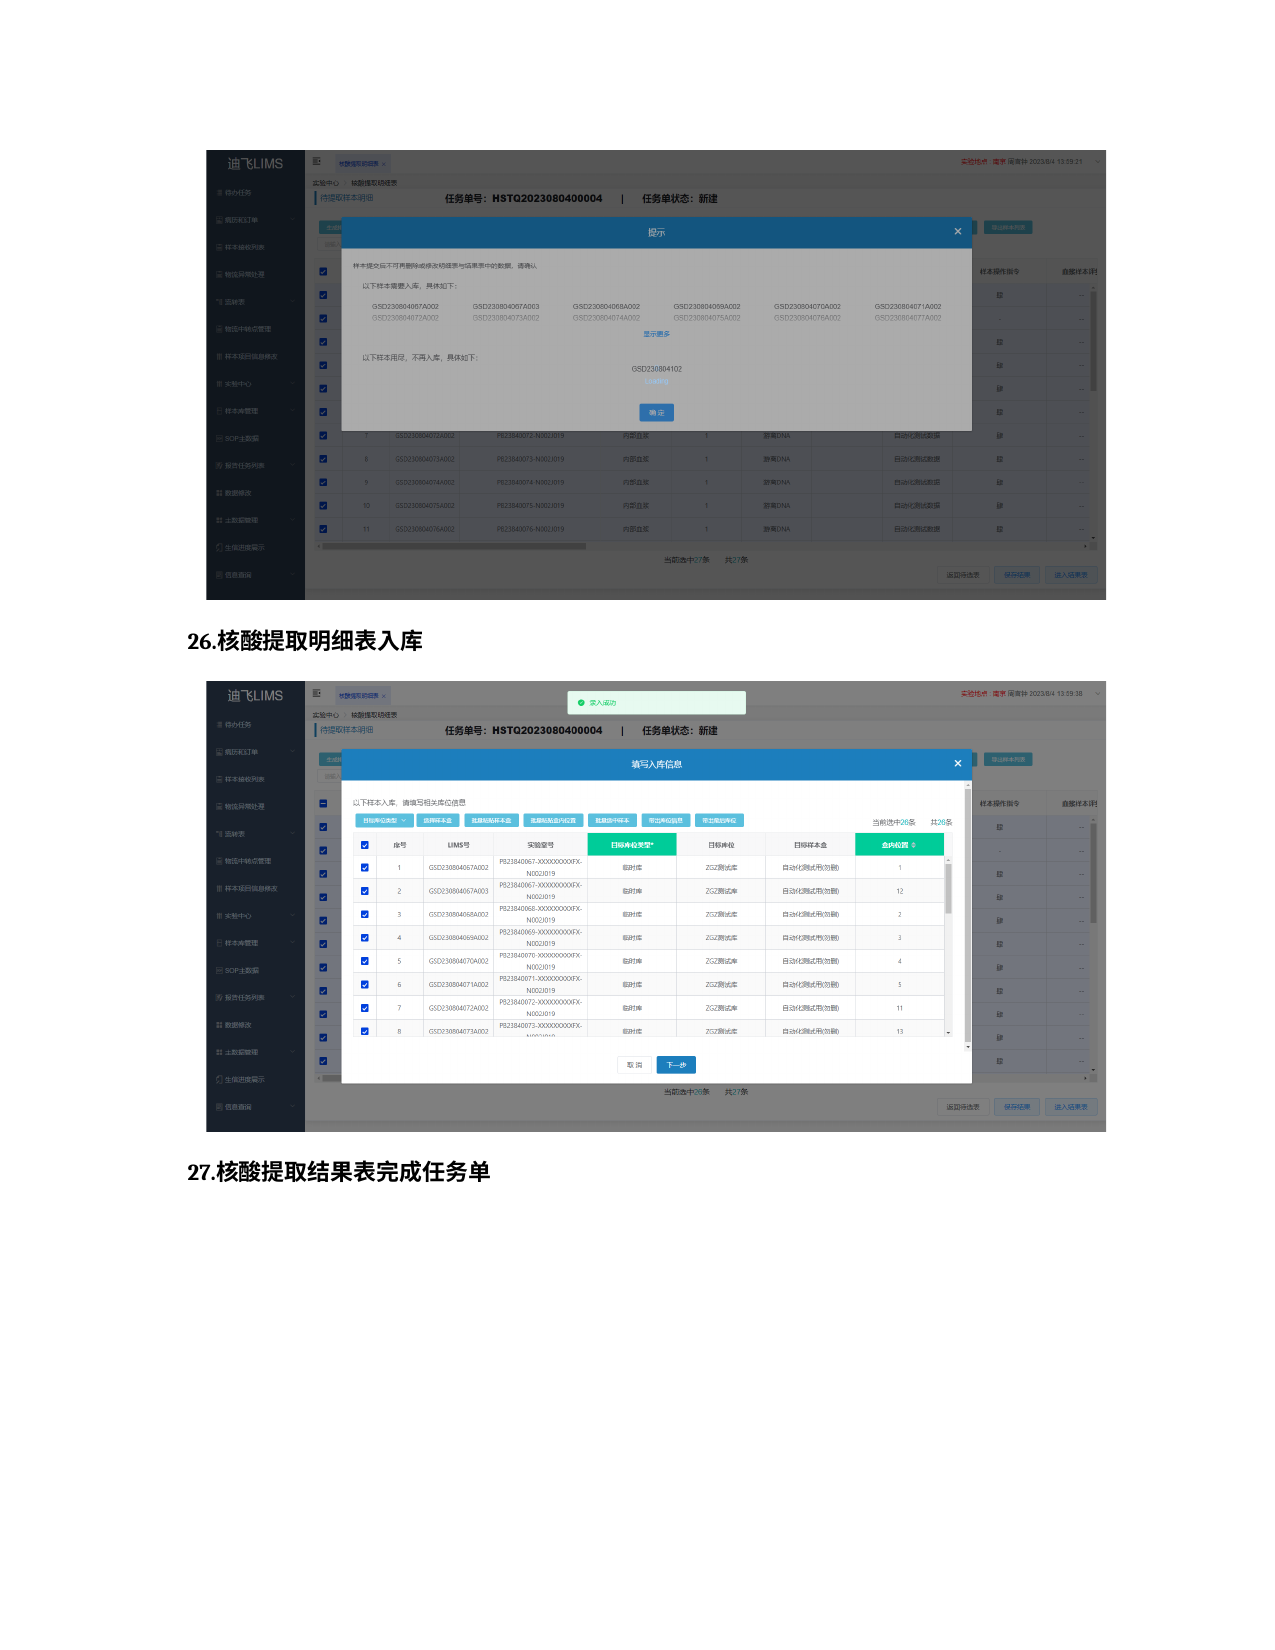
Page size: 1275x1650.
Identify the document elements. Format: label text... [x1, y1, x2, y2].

text 27.核酸提取结果表完成任务单 [187, 1156, 1087, 1187]
picture [206, 681, 1107, 1132]
picture [206, 150, 1107, 600]
text 26.核酸提取明细表入库 [187, 625, 1087, 656]
